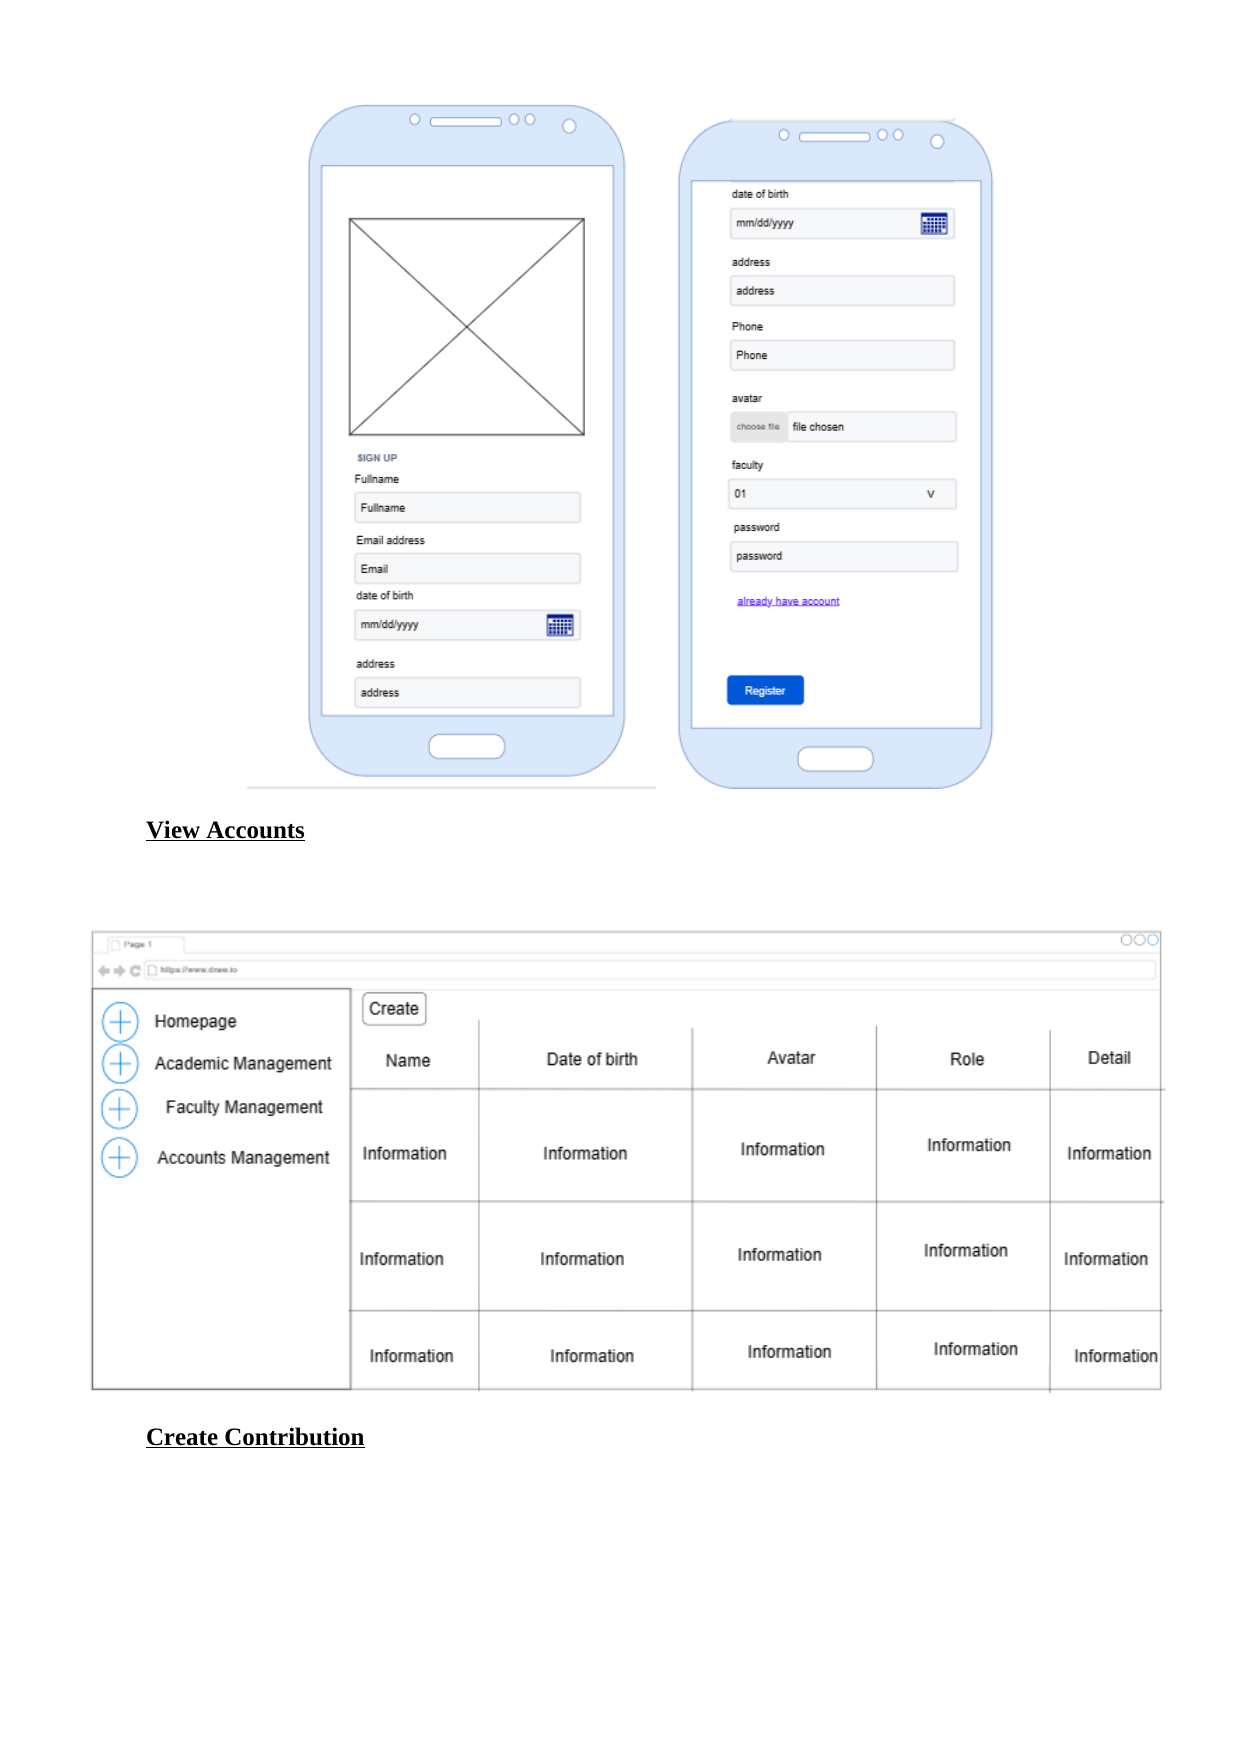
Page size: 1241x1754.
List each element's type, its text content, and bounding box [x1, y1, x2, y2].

text Create Contribution [71, 1422, 1178, 1450]
picture [71, 922, 1177, 1396]
text View Accounts [71, 815, 1178, 843]
picture [245, 68, 1003, 789]
